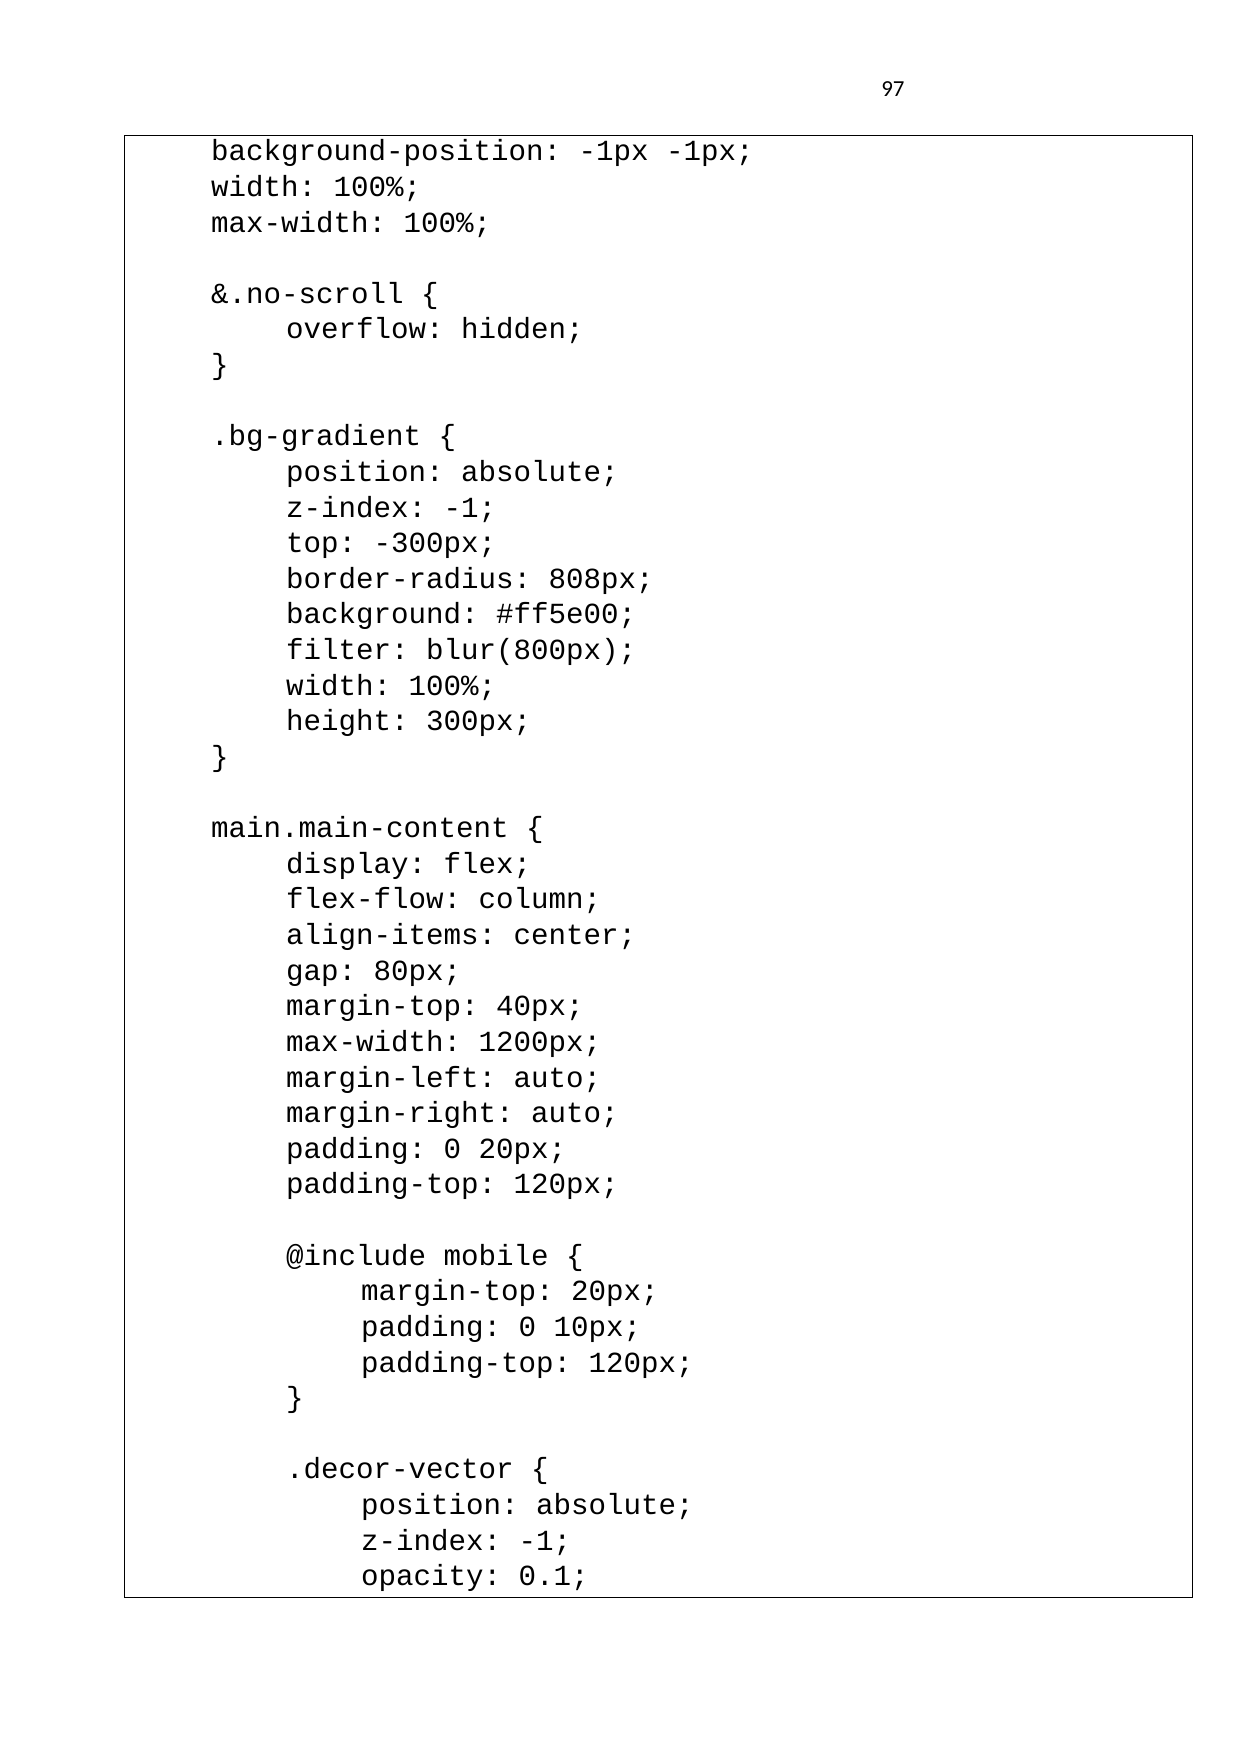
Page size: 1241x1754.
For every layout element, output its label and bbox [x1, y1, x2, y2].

table_header [125, 136, 1192, 1597]
